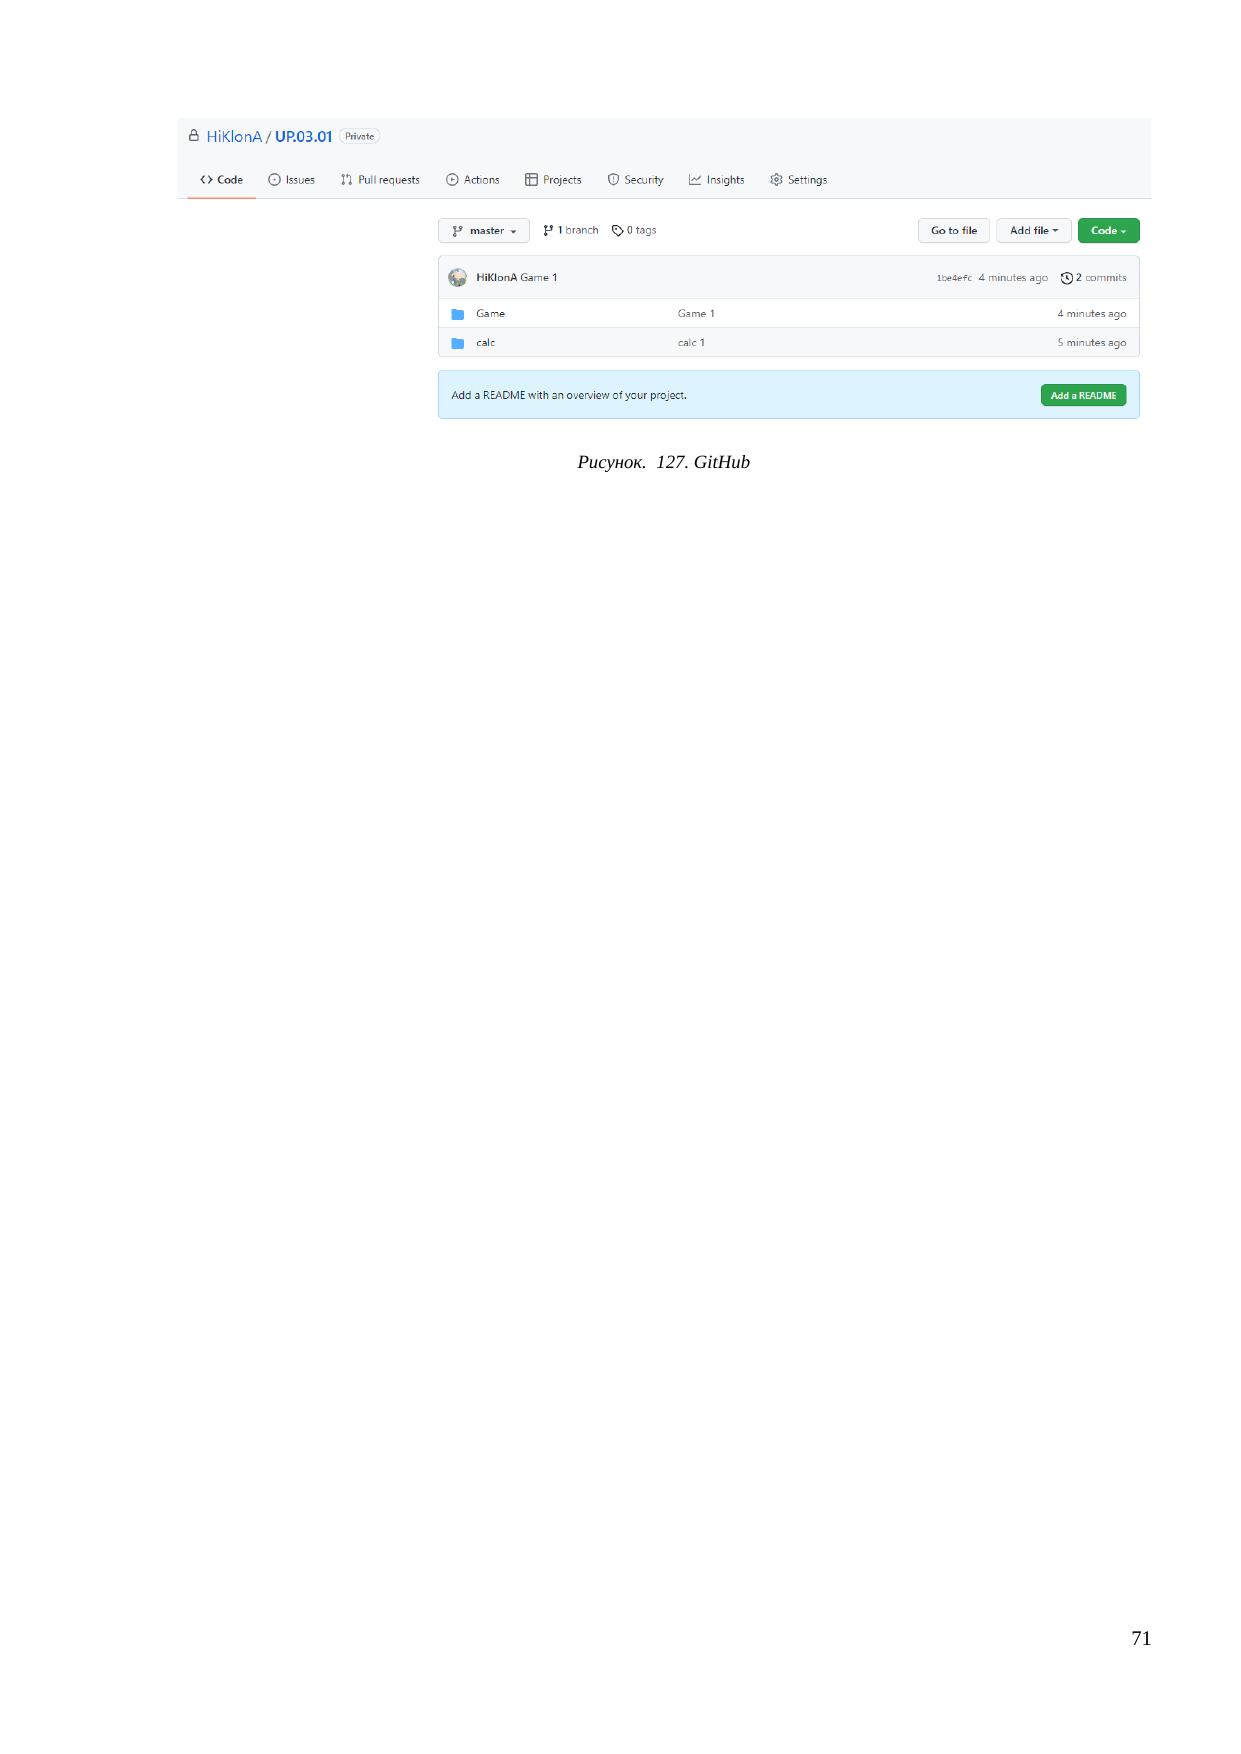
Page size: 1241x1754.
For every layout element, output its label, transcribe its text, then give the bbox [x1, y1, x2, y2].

picture [177, 118, 1152, 436]
text Рисунок. 127. GitHub [177, 451, 1152, 472]
